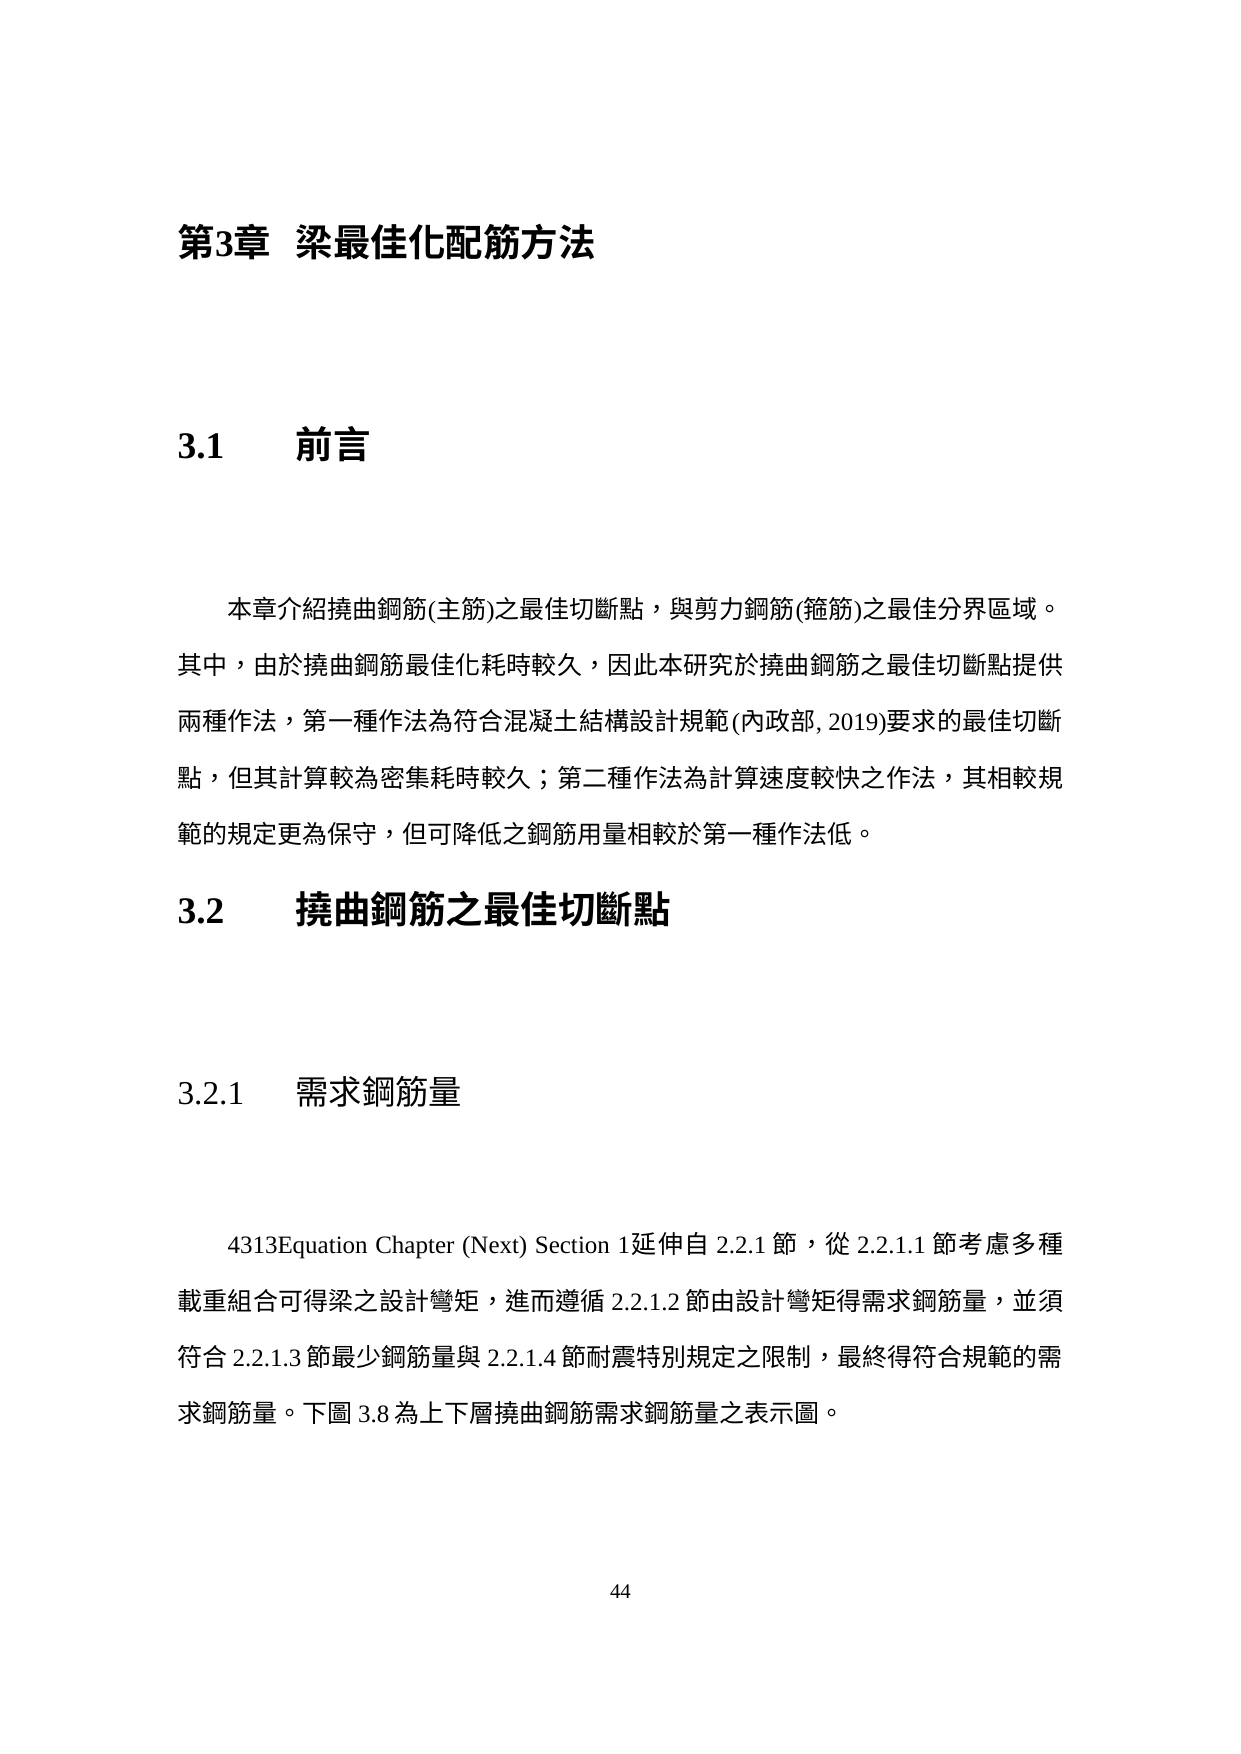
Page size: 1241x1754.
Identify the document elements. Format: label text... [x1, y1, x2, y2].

subtitle 需求鋼筋量 [177, 1053, 1063, 1128]
subtitle 前言 [177, 405, 1063, 480]
subtitle 撓曲鋼筋之最佳切斷點 [177, 869, 1063, 944]
text 本章介紹撓曲鋼筋(主筋)之最佳切斷點，與剪力鋼筋(箍筋)之最佳分界區域。其中，由於撓曲鋼筋最佳化耗時較久，因此本研究於撓曲鋼筋之最佳切斷點提供兩種作法，第一種作法為符合混凝土結構設計規範(內政部, 2019)要求的最佳切斷點，但其計算較為密集耗時較久；第二種作法為計算速度較快之作法，其相較規範的規定更為保守，但可降低之鋼筋用量相較於第一種作法低。 [177, 589, 1063, 851]
subtitle 梁最佳化配筋方法 [177, 203, 1063, 278]
